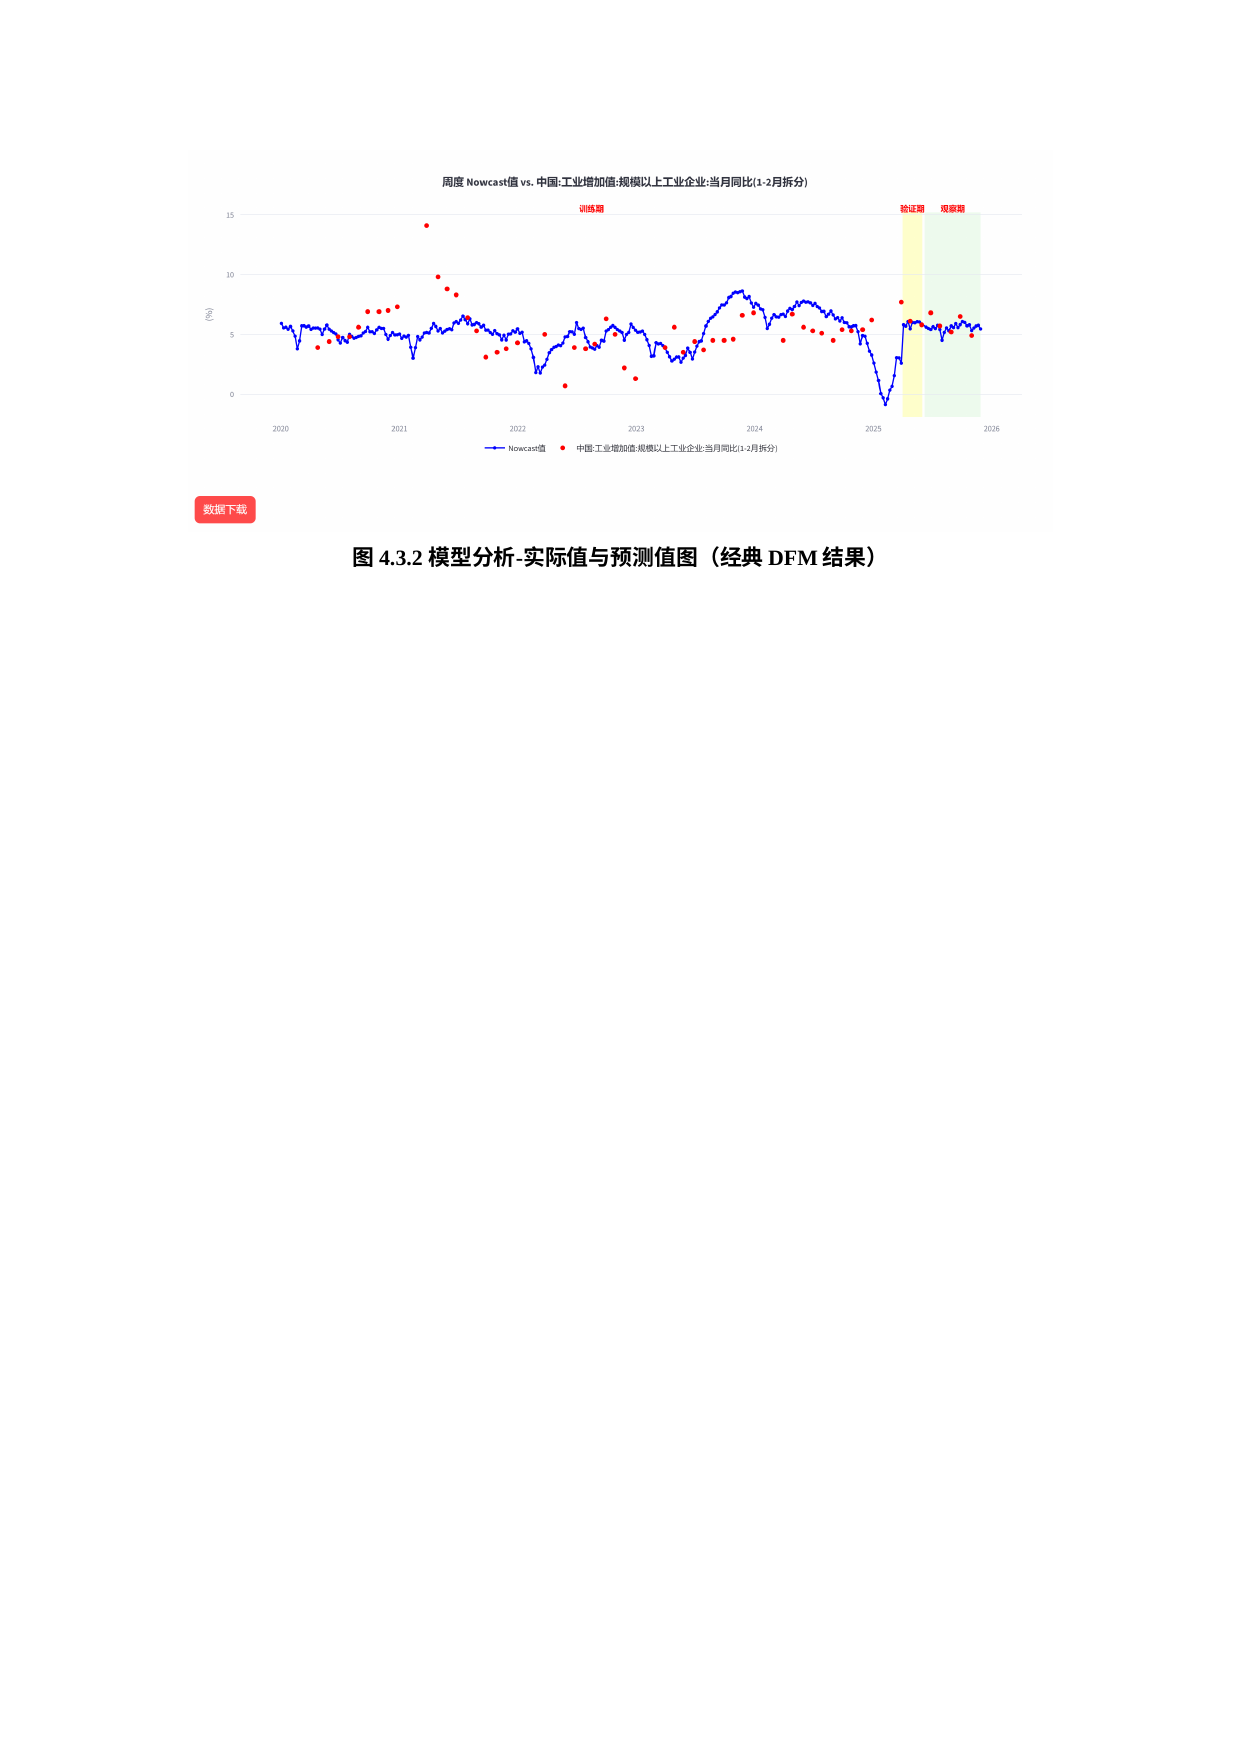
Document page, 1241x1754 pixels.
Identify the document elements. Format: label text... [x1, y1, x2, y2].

picture [187, 150, 1053, 532]
text 图4.3.2 模型分析-实际值与预测值图（经典DFM结果） [187, 540, 1053, 572]
